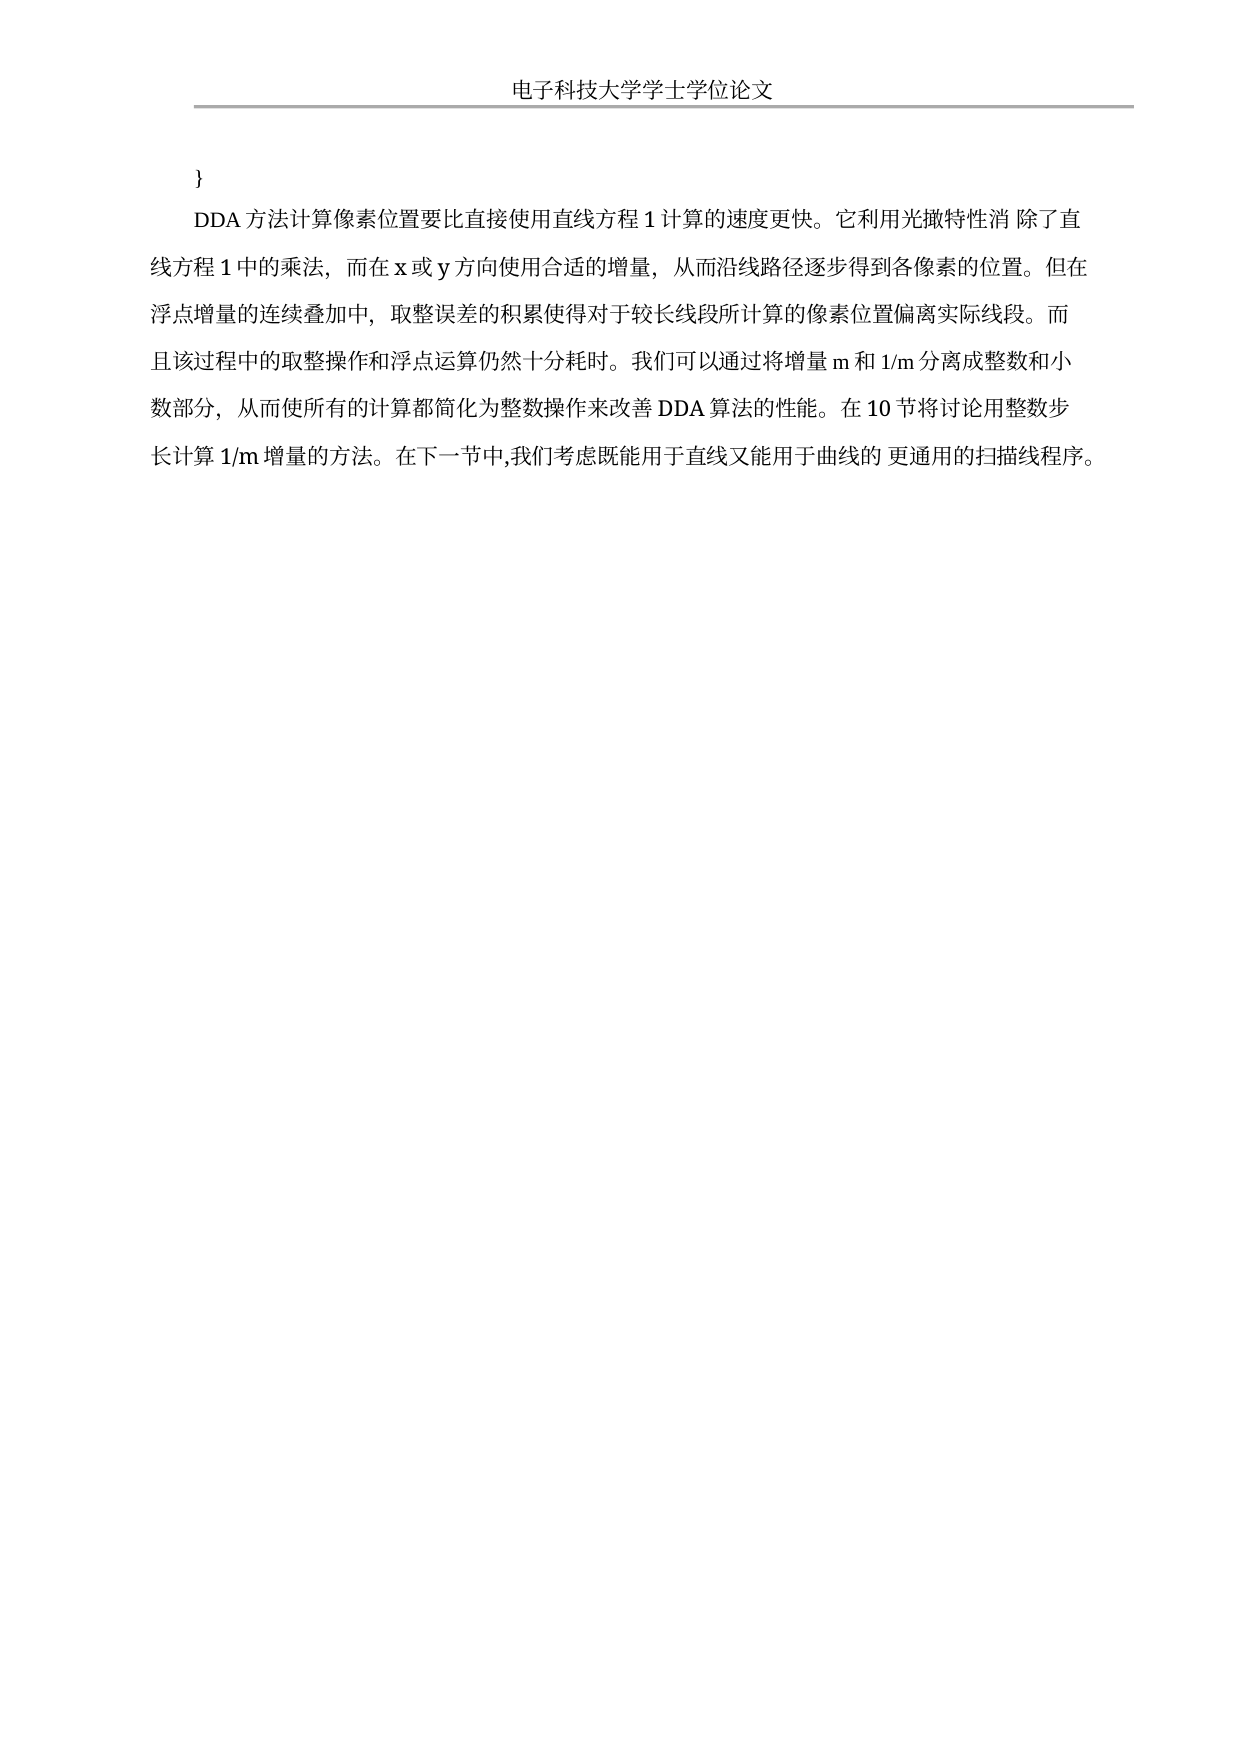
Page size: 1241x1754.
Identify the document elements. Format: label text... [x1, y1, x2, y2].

text } [150, 165, 1090, 190]
text DDA方法计算像素位置要比直接使用直线方程1计算的速度更快。它利用光撖特性消 除了直线方程1中的乘法，而在x或y方向使用合适的增量，从而沿线路径逐步得到各像素的位置。但在浮点增量的连续叠加中，取整误差的积累使得对于较长线段所计算的像素位置偏离实际线段。而且该过程中的取整操作和浮点运算仍然十分耗时。我们可以通过将增量m和1/m分离成整数和小数部分，从而使所有的计算都简化为整数操作来改善DDA算法的性能。在10节将讨论用整数步长计算1/m增量的方法。在下一节中,我们考虑既能用于直线又能用于曲线的 更通用的扫描线程序。 [150, 203, 1090, 470]
